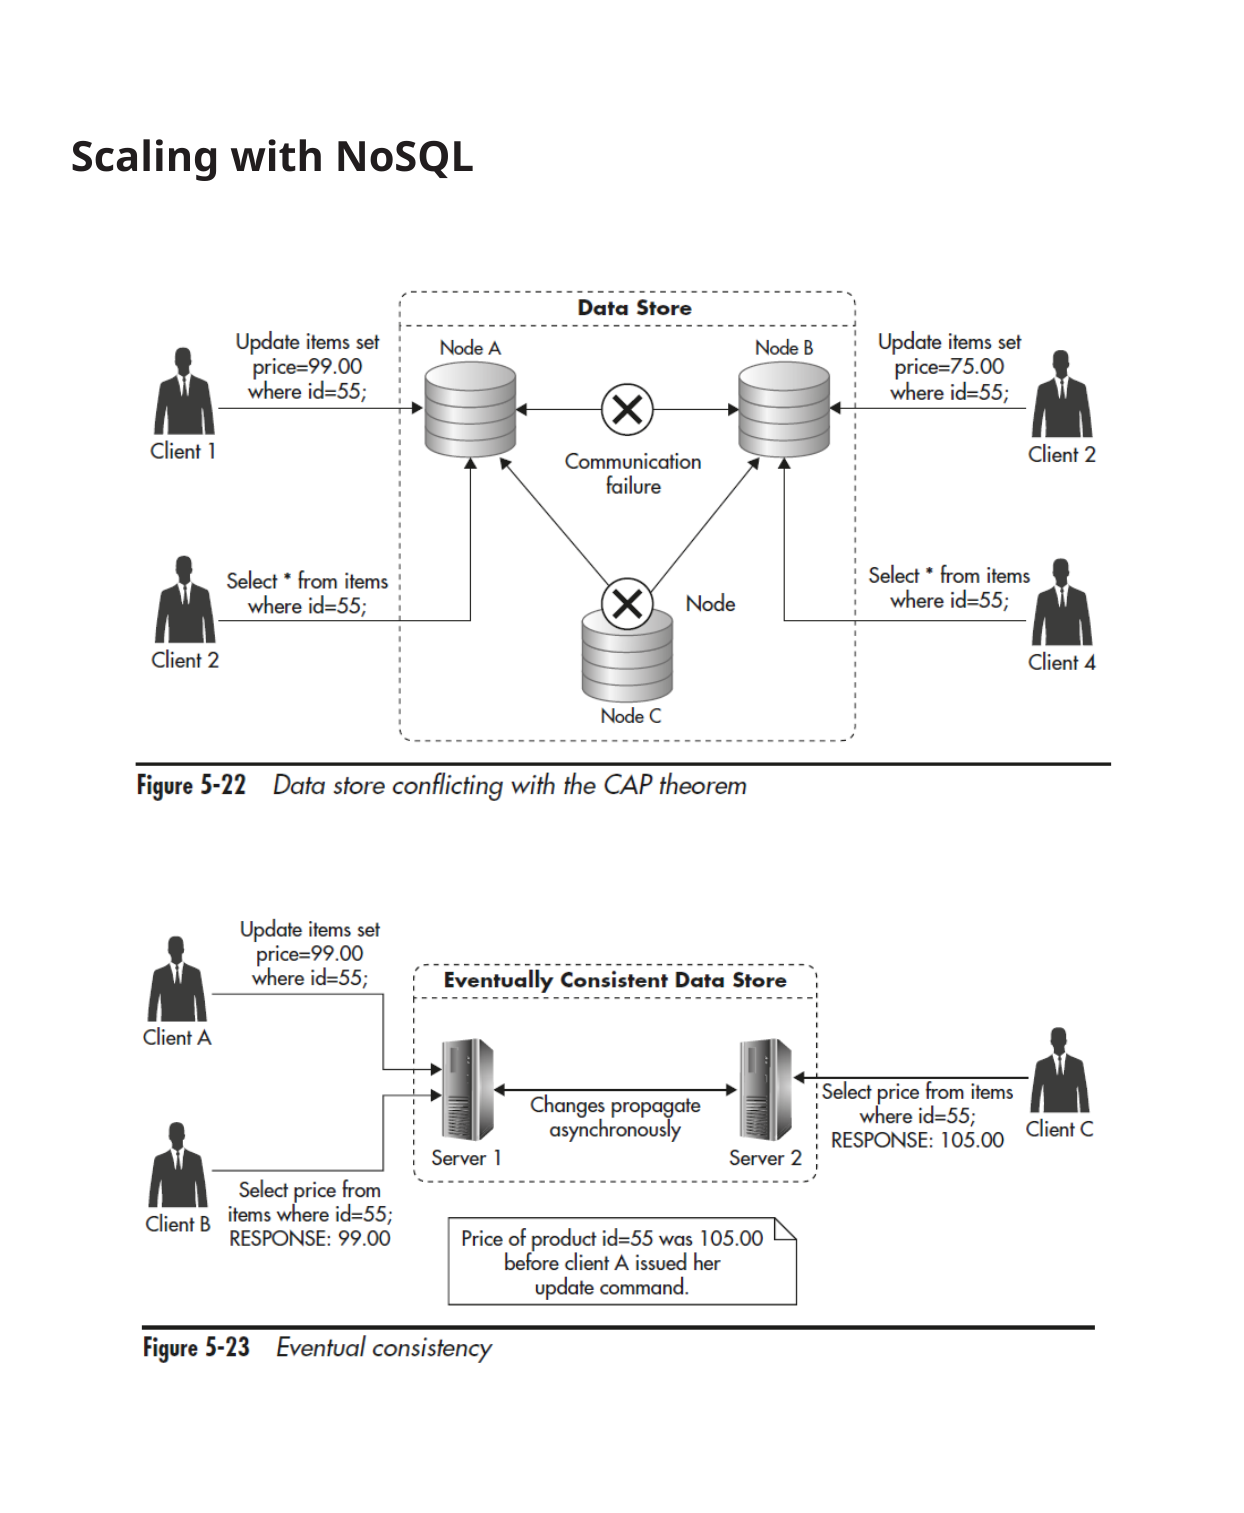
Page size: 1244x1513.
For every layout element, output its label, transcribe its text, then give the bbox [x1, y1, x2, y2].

text Scaling with NoSQL [71, 127, 1176, 184]
